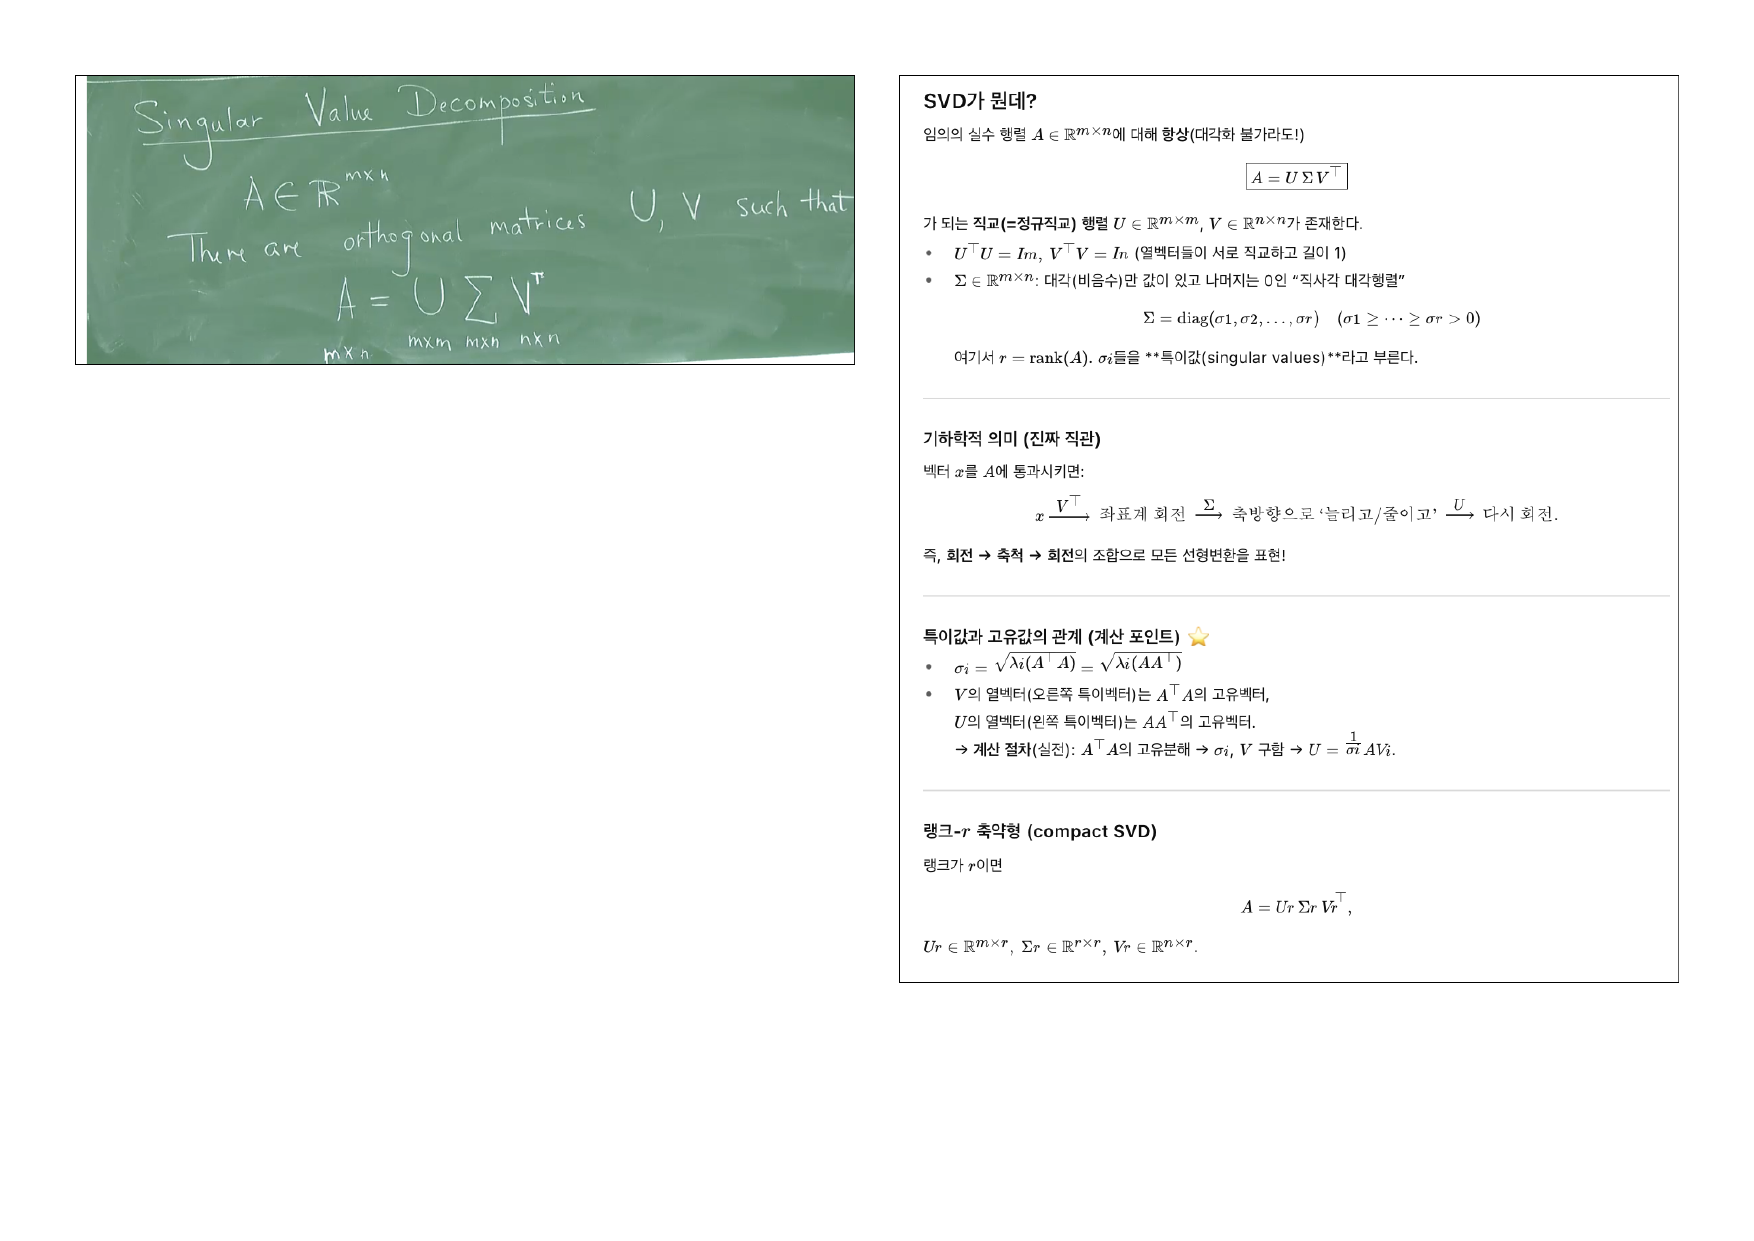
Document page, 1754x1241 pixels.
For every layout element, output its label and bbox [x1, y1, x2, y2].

picture [911, 76, 1679, 982]
picture [86, 76, 855, 364]
table_cell [900, 76, 911, 982]
table_cell [76, 76, 86, 364]
